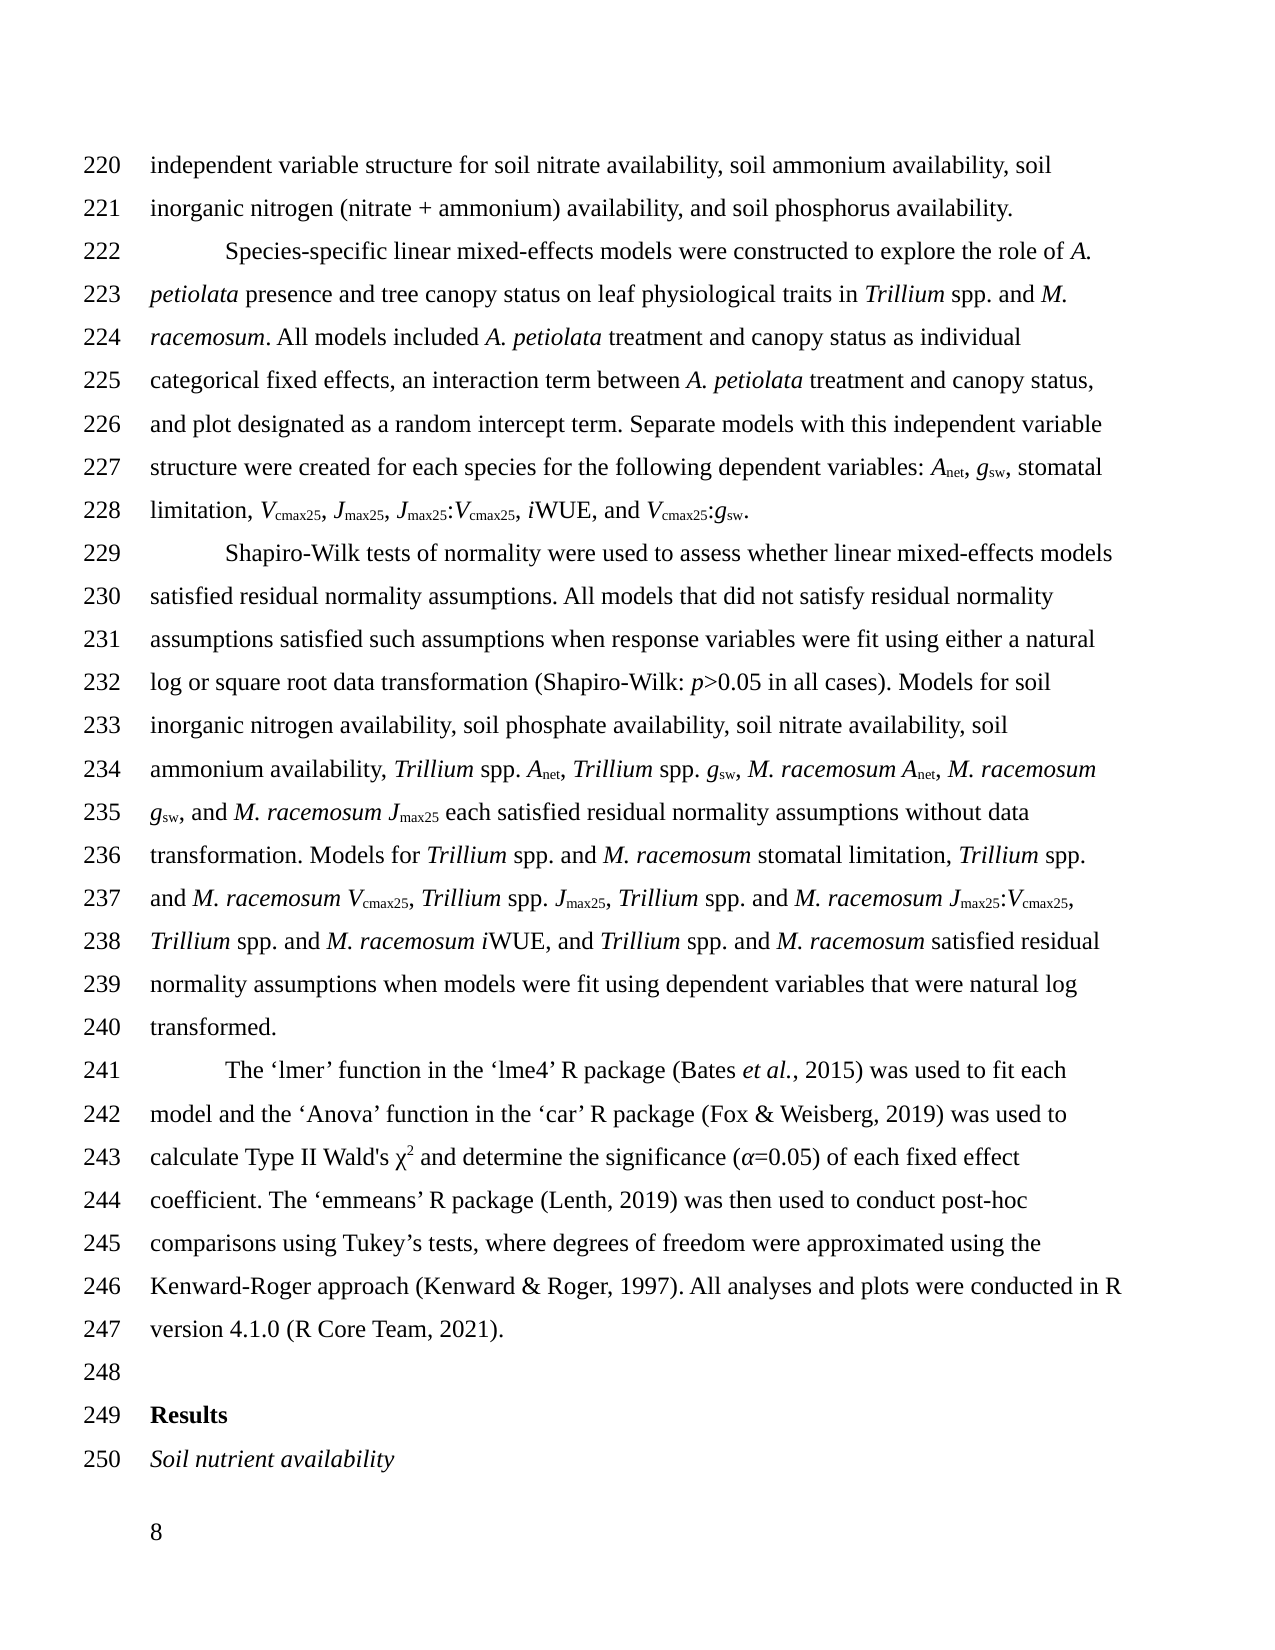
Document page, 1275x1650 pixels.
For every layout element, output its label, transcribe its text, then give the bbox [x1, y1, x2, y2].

text Results [150, 1401, 1125, 1429]
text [150, 150, 1125, 222]
text The ‘lmer’ function in the ‘lme4’ R package was used to fit each model and the ‘Anova’ function in the ‘car’ R package was used to calculate Type II Wald's χ2 and determine the significance (α=0.05) of each fixed effect coefficient. The ‘emmeans’ R package was then used to conduct post-hoc comparisons using Tukey’s tests, where degrees of freedom were approximated using the Kenward-Roger approach . All analyses and plots were conducted in R version 4.1.0 . [150, 1056, 1125, 1343]
text Soil nutrient availability [150, 1444, 1125, 1472]
text Shapiro-Wilk tests of normality were used to assess whether linear mixed-effects models satisfied residual normality assumptions. All models that did not satisfy residual normality assumptions satisfied such assumptions when response variables were fit using either a natural log or square root data transformation (Shapiro-Wilk: p>0.05 in all cases). Models for soil inorganic nitrogen availability, soil phosphate availability, soil nitrate availability, soil ammonium availability, Trillium spp. Anet, Trillium spp. gsw, M. racemosum Anet, M. racemosum gsw, and M. racemosum Jmax25 each satisfied residual normality assumptions without data transformation. Models for Trillium spp. and M. racemosum stomatal limitation, Trillium spp. and M. racemosum Vcmax25, Trillium spp. Jmax25, Trillium spp. and M. racemosum Jmax25:Vcmax25, Trillium spp. and M. racemosum iWUE, and Trillium spp. and M. racemosum satisfied residual normality assumptions when models were fit using dependent variables that were natural log transformed. [150, 538, 1125, 1041]
text Species-specific linear mixed-effects models were constructed to explore the role of A. petiolata presence and tree canopy status on leaf physiological traits in Trillium spp. and M. racemosum. All models included A. petiolata treatment and canopy status as individual categorical fixed effects, an interaction term between A. petiolata treatment and canopy status, and plot designated as a random intercept term. Separate models with this independent variable structure were created for each species for the following dependent variables: Anet, gsw, stomatal limitation, Vcmax25, Jmax25, Jmax25:Vcmax25, iWUE, and Vcmax25:gsw. [150, 236, 1125, 524]
